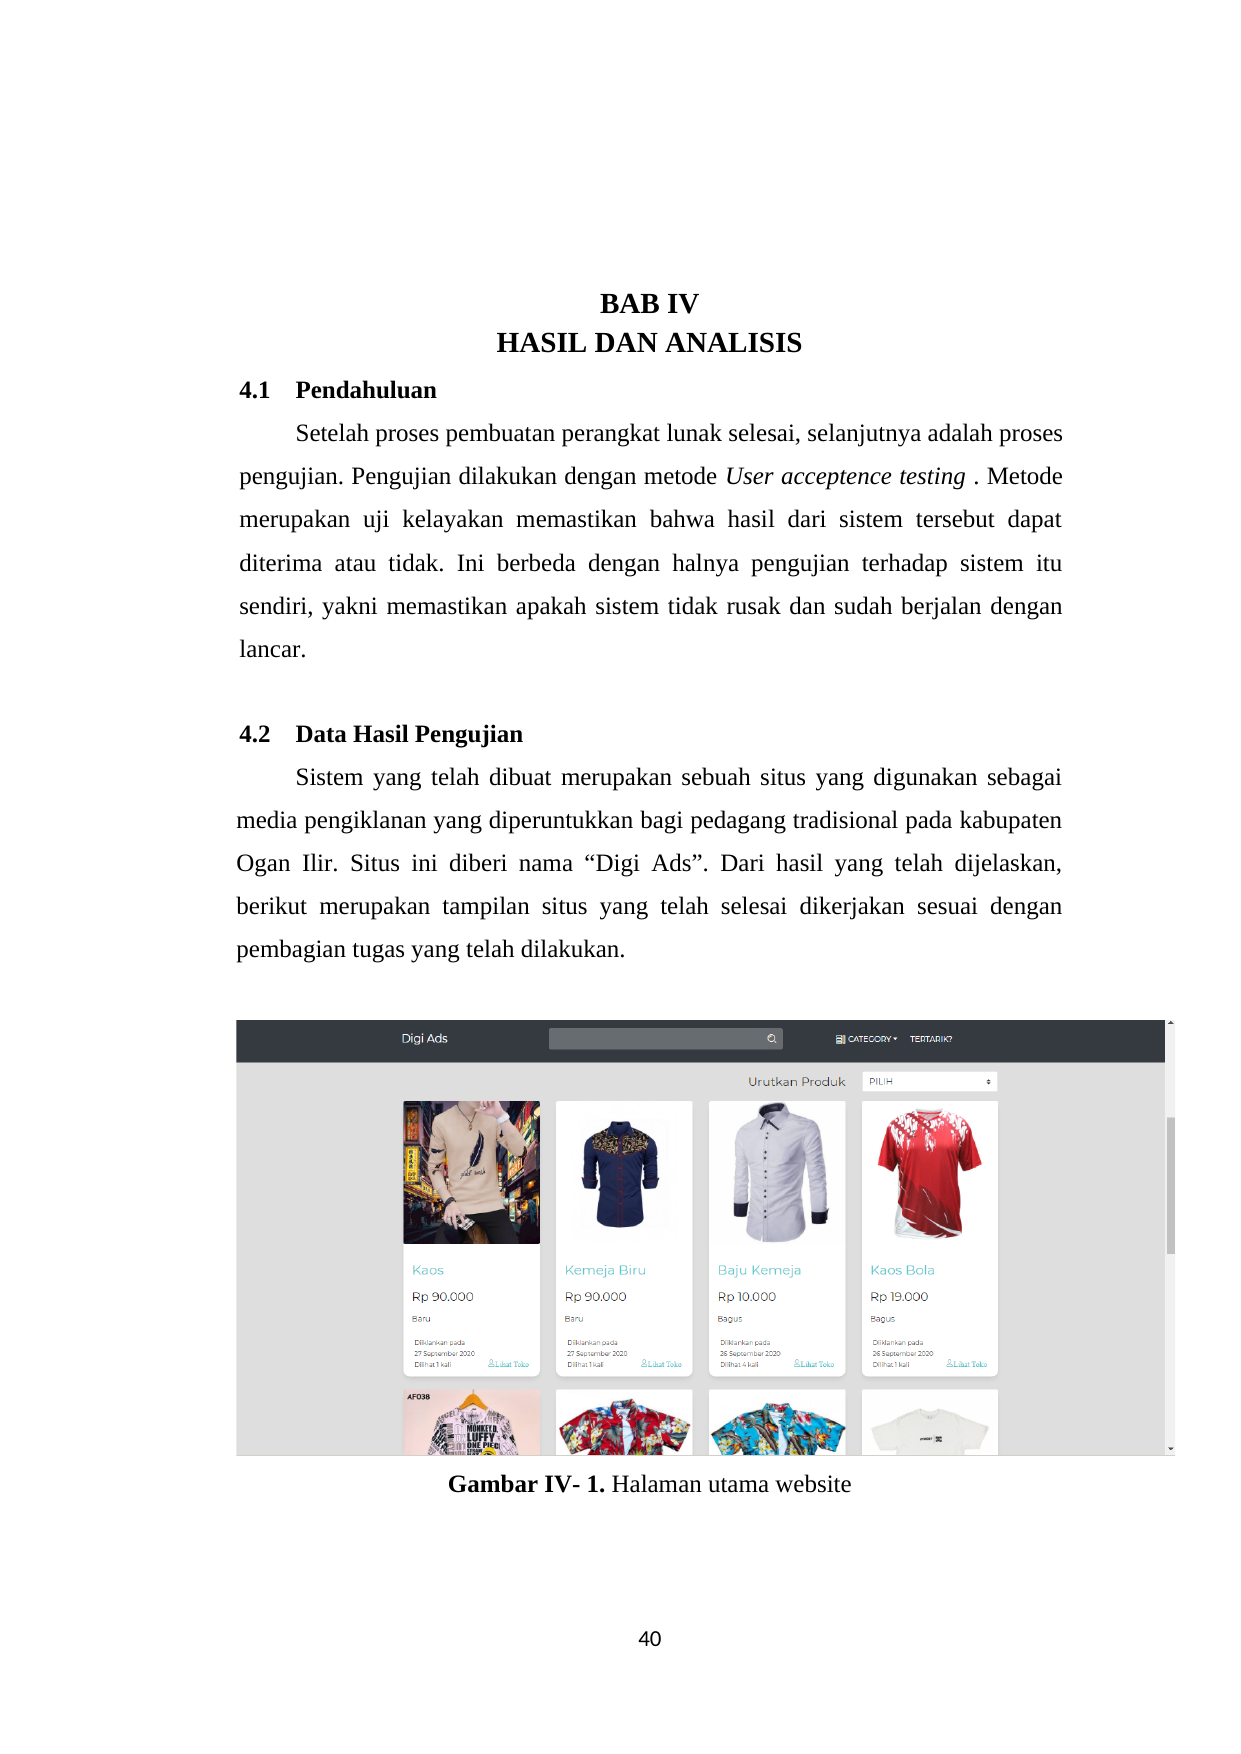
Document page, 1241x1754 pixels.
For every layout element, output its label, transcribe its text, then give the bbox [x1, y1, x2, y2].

text Gambar IV- 1. Halaman utama website [236, 1469, 1063, 1498]
list Setelah proses pembuatan perangkat lunak selesai, selanjutnya adalah proses pengujian. Pengujian dilakukan dengan metode User acceptence testing . Metode merupakan uji kelayakan memastikan bahwa hasil dari sistem tersebut dapat diterima atau tidak. Ini berbeda dengan halnya pengujian terhadap sistem itu sendiri, yakni memastikan apakah sistem tidak rusak dan sudah berjalan dengan lancar. [239, 418, 1063, 663]
subtitle BAB IV [236, 286, 1063, 320]
list Sistem yang telah dibuat merupakan sebuah situs yang digunakan sebagai media pengiklanan yang diperuntukkan bagi pedagang tradisional pada kabupaten Ogan Ilir. Situs ini diberi nama “Digi Ads”. Dari hasil yang telah dijelaskan, berikut merupakan tampilan situs yang telah selesai dikerjakan sesuai dengan pembagian tugas yang telah dilakukan. [236, 762, 1063, 963]
list Pendahuluan [239, 375, 1063, 404]
list Data Hasil Pengujian [239, 719, 1063, 748]
text HASIL DAN ANALISIS [236, 325, 1063, 358]
picture [236, 1020, 1176, 1456]
